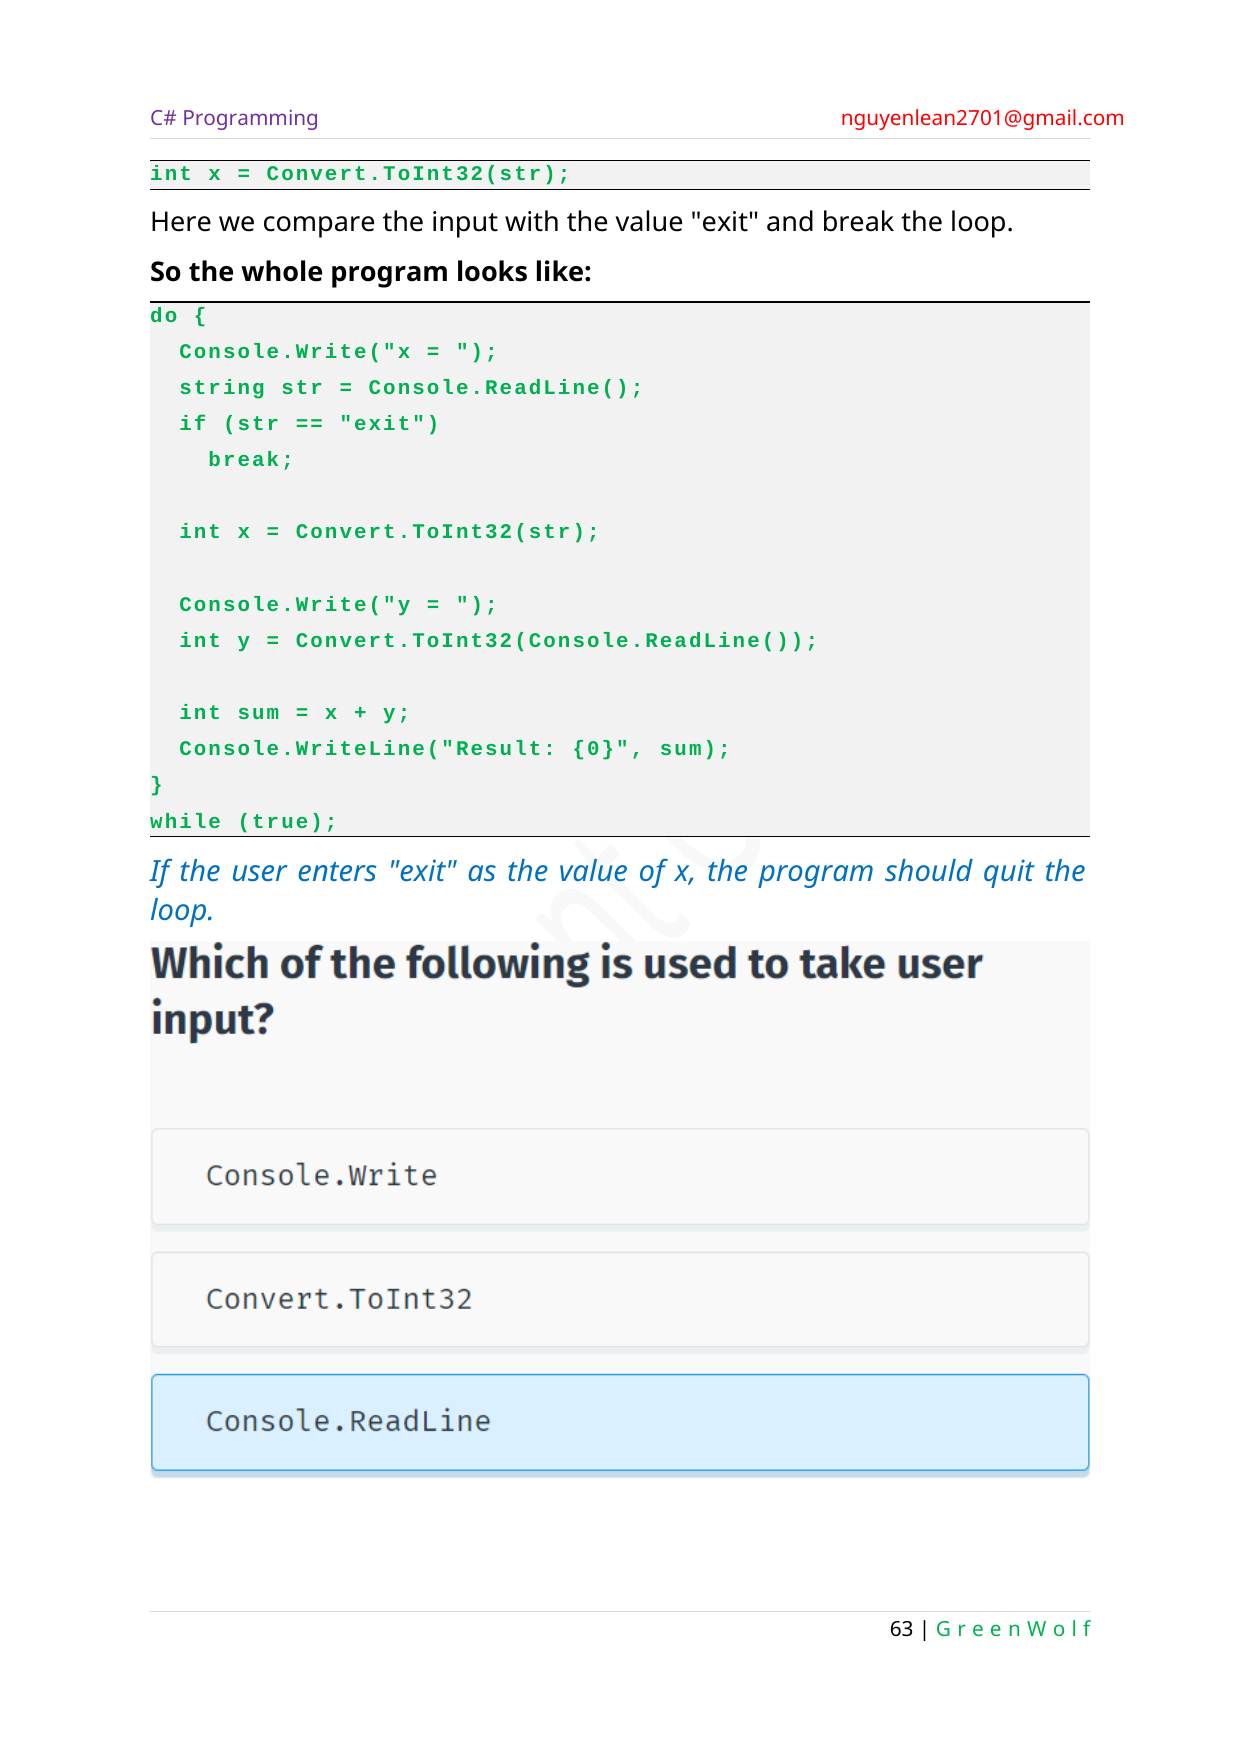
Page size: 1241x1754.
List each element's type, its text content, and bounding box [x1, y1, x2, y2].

text Console.WriteLine("Result: {0}", sum); [150, 735, 1090, 762]
text int x = Convert.ToInt32(str); [150, 518, 1090, 545]
text string str = Console.ReadLine(); [150, 374, 1090, 401]
text break; [150, 446, 1090, 473]
text int sum = x + y; [150, 699, 1090, 726]
text int y = Convert.ToInt32(Console.ReadLine()); [150, 627, 1090, 653]
text Console.Write("x = "); [150, 338, 1090, 364]
text Console.Write("y = "); [150, 591, 1090, 617]
text If the user enters "exit" as the value of x, the program should quit the loop. [150, 850, 1090, 929]
text } [150, 771, 1090, 798]
text int x = Convert.ToInt32(str); [150, 161, 1090, 189]
text So the whole program looks like: [150, 252, 1090, 289]
picture [150, 941, 1091, 1479]
text while (true); [150, 807, 1090, 836]
text do { [150, 303, 1090, 328]
text Here we compare the input with the value "exit" and break the loop. [150, 203, 1090, 239]
text if (str == "exit") [150, 410, 1090, 437]
